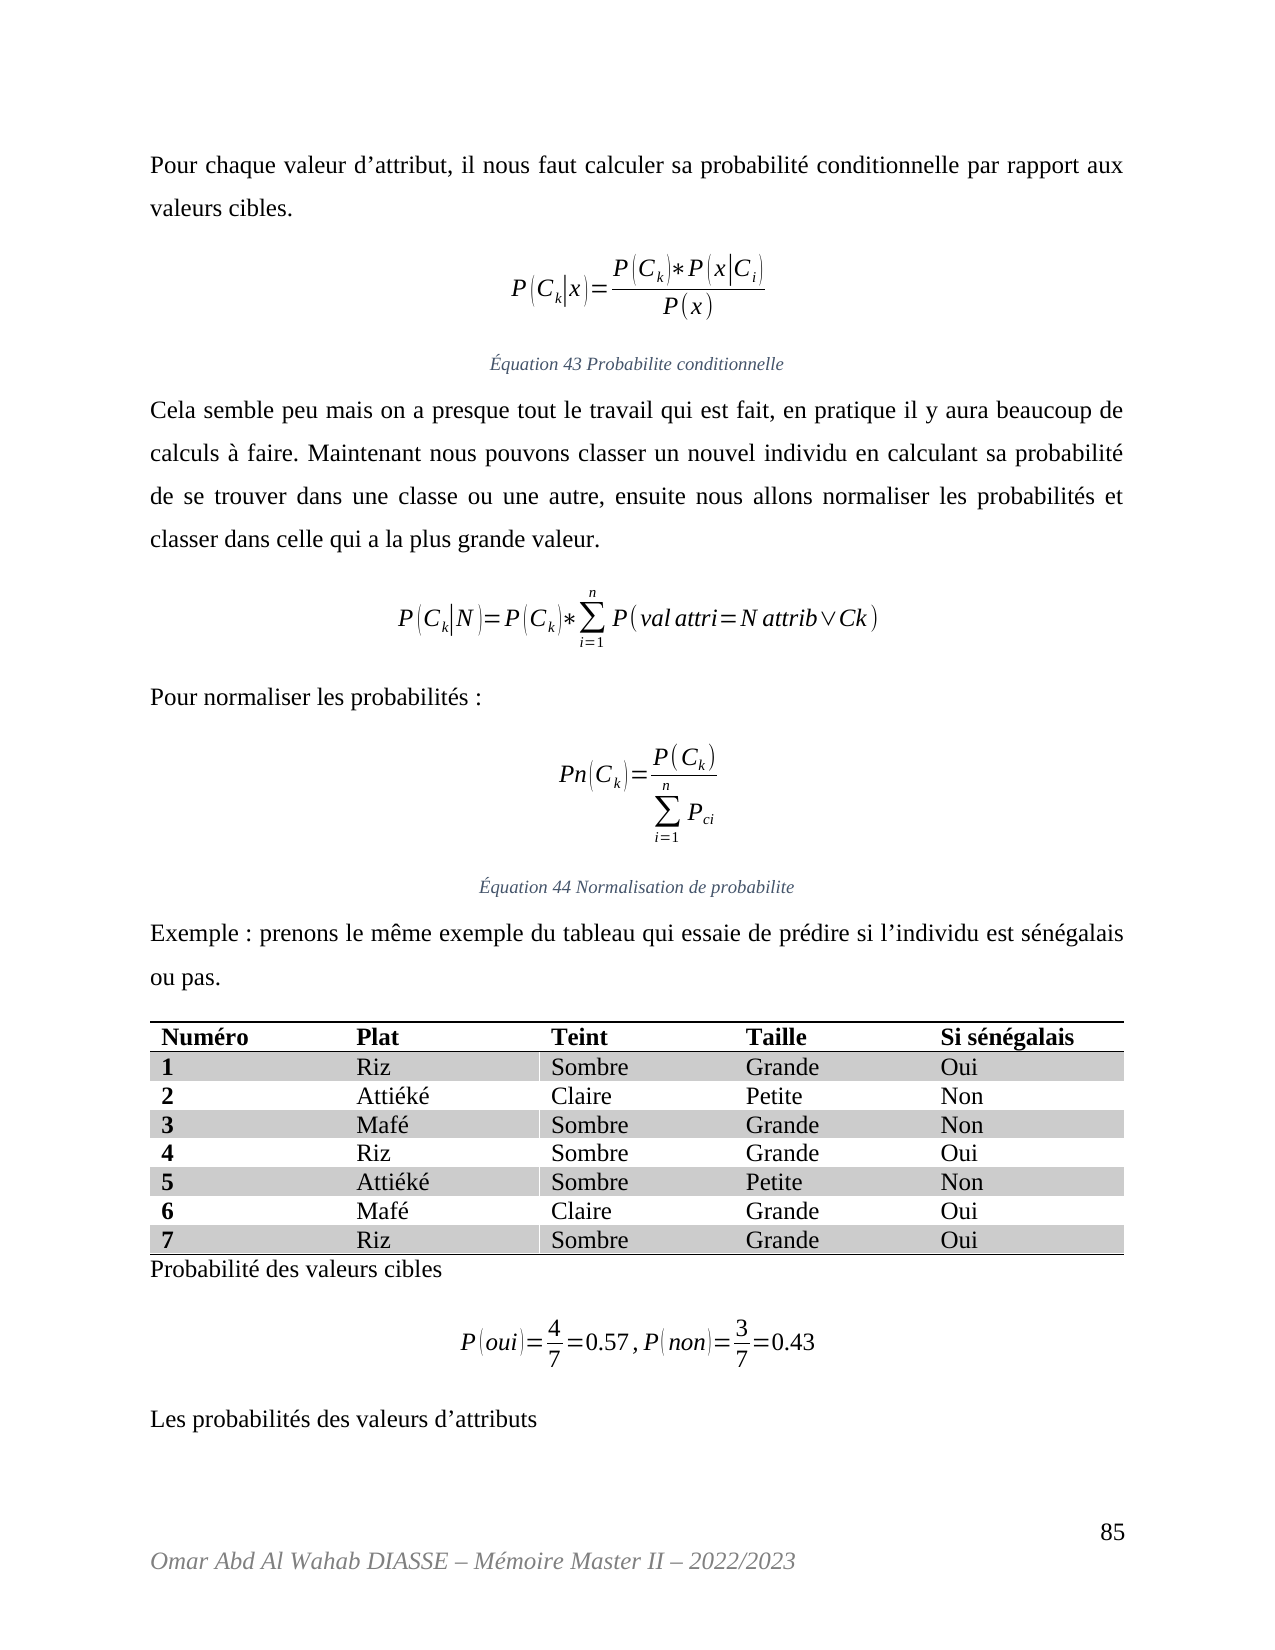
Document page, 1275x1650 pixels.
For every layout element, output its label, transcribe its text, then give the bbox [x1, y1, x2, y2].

table_cell Mafé [345, 1110, 539, 1138]
table_cell Claire [540, 1196, 734, 1225]
table_cell Oui [929, 1196, 1124, 1225]
text Équation 43 Probabilite conditionnelle [150, 352, 1125, 374]
table_cell Petite [734, 1167, 929, 1196]
table_cell Oui [929, 1052, 1124, 1081]
table_cell 7 [150, 1225, 345, 1253]
text Probabilité des valeurs cibles [150, 1254, 1125, 1283]
table_cell Sombre [540, 1052, 734, 1081]
table_cell 4 [150, 1139, 345, 1167]
table_cell 2 [150, 1081, 345, 1110]
table_header Taille [734, 1023, 929, 1051]
table_cell Grande [734, 1052, 929, 1081]
table_cell Riz [345, 1052, 539, 1081]
text Pour normaliser les probabilités : [150, 682, 1125, 711]
text Exemple : prenons le même exemple du tableau qui essaie de prédire si l’individu est sénégalais ou pas. [150, 918, 1125, 990]
table_cell Grande [734, 1225, 929, 1253]
table_header Plat [345, 1023, 539, 1051]
table_cell Oui [929, 1225, 1124, 1253]
table_cell 3 [150, 1110, 345, 1138]
table_cell Grande [734, 1110, 929, 1138]
table_cell Non [929, 1167, 1124, 1196]
table_cell Sombre [540, 1110, 734, 1138]
text Les probabilités des valeurs d’attributs [150, 1404, 1125, 1433]
table_cell Grande [734, 1139, 929, 1167]
table_cell Sombre [540, 1167, 734, 1196]
table_cell Attiéké [345, 1081, 539, 1110]
table_cell Sombre [540, 1139, 734, 1167]
table_cell 5 [150, 1167, 345, 1196]
table_cell Petite [734, 1081, 929, 1110]
text Pour chaque valeur d’attribut, il nous faut calculer sa probabilité conditionnelle par rapport aux valeurs cibles. [150, 150, 1125, 222]
table_cell Sombre [540, 1225, 734, 1253]
table_cell Oui [929, 1139, 1124, 1167]
table_cell Non [929, 1081, 1124, 1110]
table_cell Riz [345, 1225, 539, 1253]
table_header Numéro [150, 1023, 345, 1051]
text Équation 44 Normalisation de probabilite [150, 876, 1125, 898]
table_cell Non [929, 1110, 1124, 1138]
table_cell Grande [734, 1196, 929, 1225]
table_cell Mafé [345, 1196, 539, 1225]
table_cell Riz [345, 1139, 539, 1167]
text Cela semble peu mais on a presque tout le travail qui est fait, en pratique il y aura beaucoup de calculs à faire. Maintenant nous pouvons classer un nouvel individu en calculant sa probabilité de se trouver dans une classe ou une autre, ensuite nous allons normaliser les probabilités et classer dans celle qui a la plus grande valeur. [150, 395, 1125, 553]
table_cell Claire [540, 1081, 734, 1110]
table_header Si sénégalais [929, 1023, 1124, 1051]
table_cell Attiéké [345, 1167, 539, 1196]
table_header Teint [540, 1023, 734, 1051]
table_cell 6 [150, 1196, 345, 1225]
table_cell 1 [150, 1052, 345, 1081]
